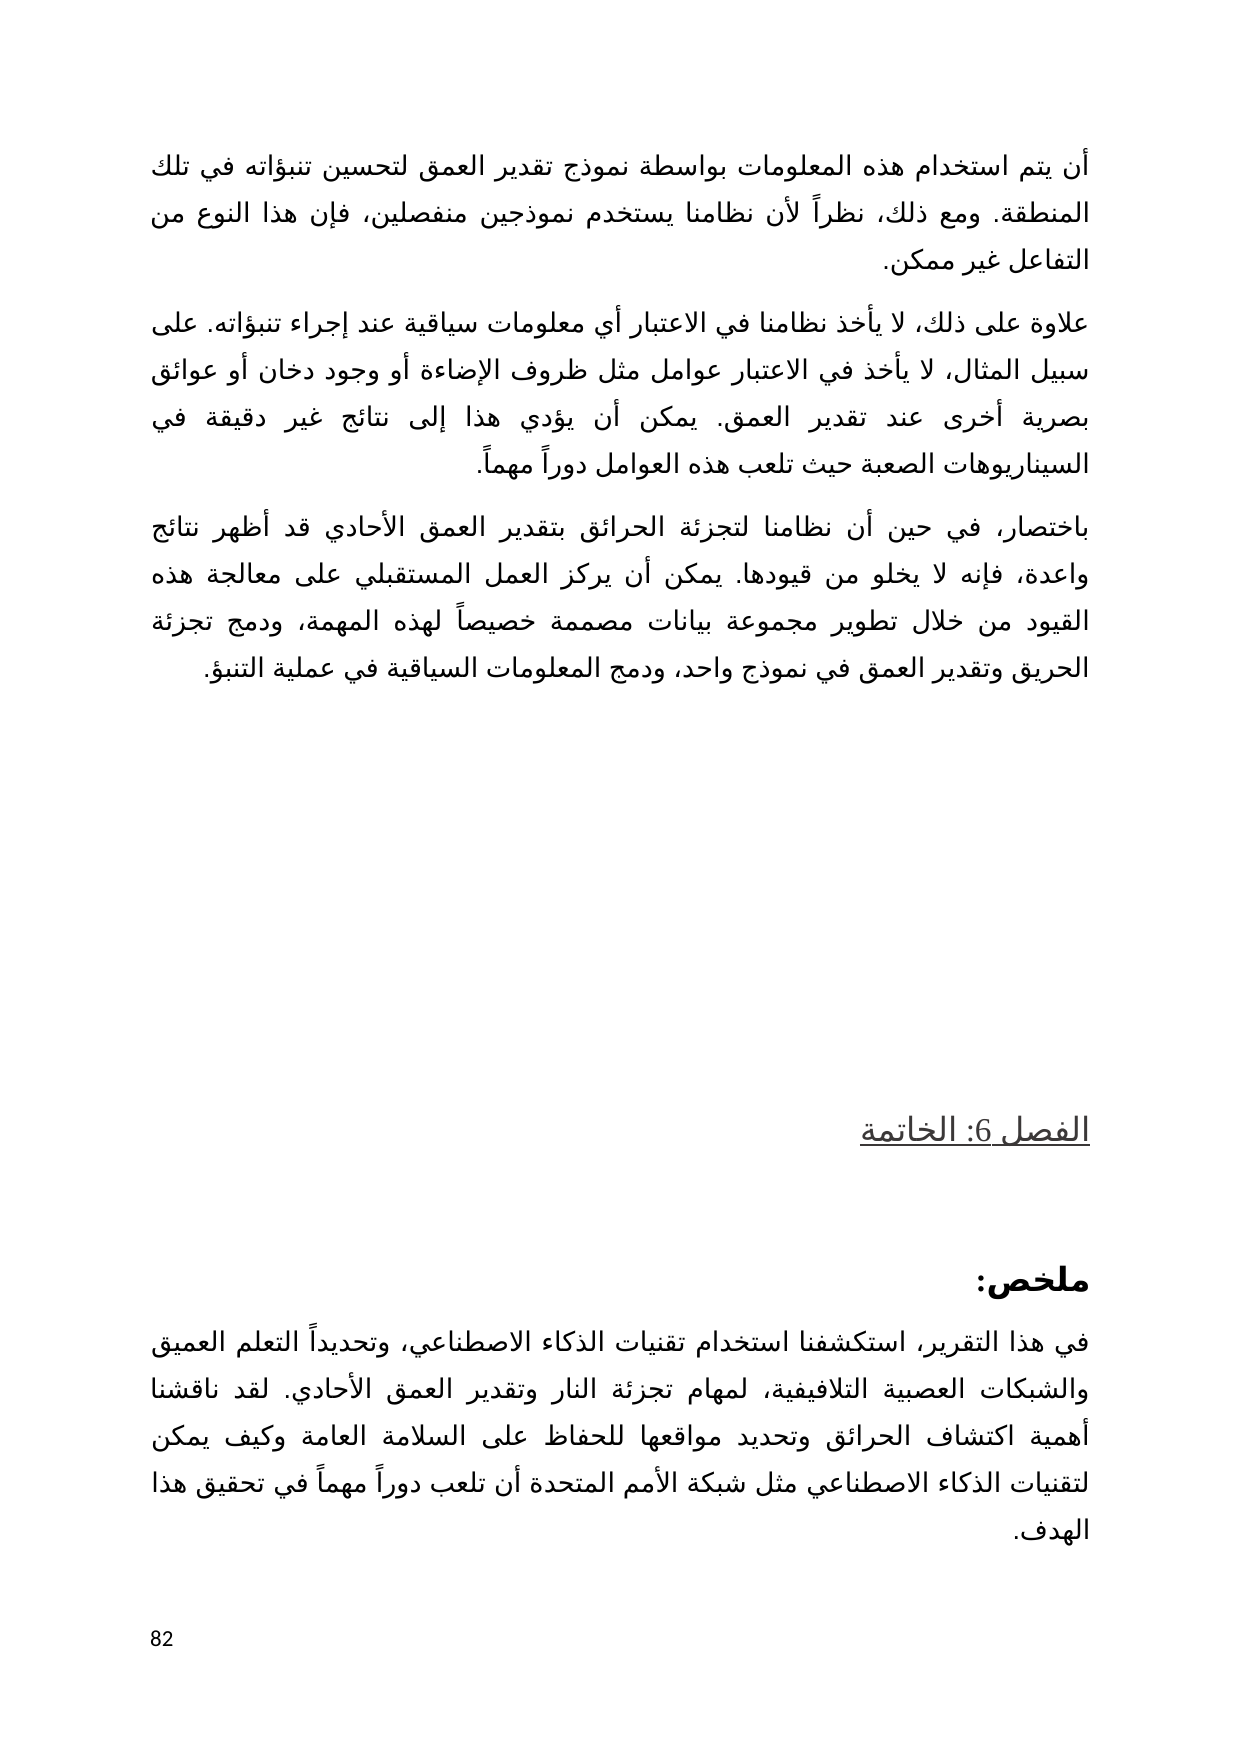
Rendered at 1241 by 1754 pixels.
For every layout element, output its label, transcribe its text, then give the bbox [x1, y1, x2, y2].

text باختصار، في حين أن نظامنا لتجزئة الحرائق بتقدير العمق الأحادي قد أظهر نتائج واعدة، فإنه لا يخلو من قيودها. يمكن أن يركز العمل المستقبلي على معالجة هذه القيود من خلال تطوير مجموعة بيانات مصممة خصيصاً لهذه المهمة، ودمج تجزئة الحريق وتقدير العمق في نموذج واحد، ودمج المعلومات السياقية في عملية التنبؤ. [150, 511, 1090, 683]
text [150, 150, 1090, 275]
subtitle ملخص: [150, 1260, 1090, 1298]
text الفصل 6: الخاتمة [150, 1110, 1090, 1149]
text علاوة على ذلك، لا يأخذ نظامنا في الاعتبار أي معلومات سياقية عند إجراء تنبؤاته. على سبيل المثال، لا يأخذ في الاعتبار عوامل مثل ظروف الإضاءة أو وجود دخان أو عوائق بصرية أخرى عند تقدير العمق. يمكن أن يؤدي هذا إلى نتائج غير دقيقة في السيناريوهات الصعبة حيث تلعب هذه العوامل دوراً مهماً. [150, 307, 1090, 479]
text في هذا التقرير، استكشفنا استخدام تقنيات الذكاء الاصطناعي، وتحديداً التعلم العميق والشبكات العصبية التلافيفية، لمهام تجزئة النار وتقدير العمق الأحادي. لقد ناقشنا أهمية اكتشاف الحرائق وتحديد مواقعها للحفاظ على السلامة العامة وكيف يمكن لتقنيات الذكاء الاصطناعي مثل شبكة الأمم المتحدة أن تلعب دوراً مهماً في تحقيق هذا الهدف. [150, 1326, 1090, 1545]
